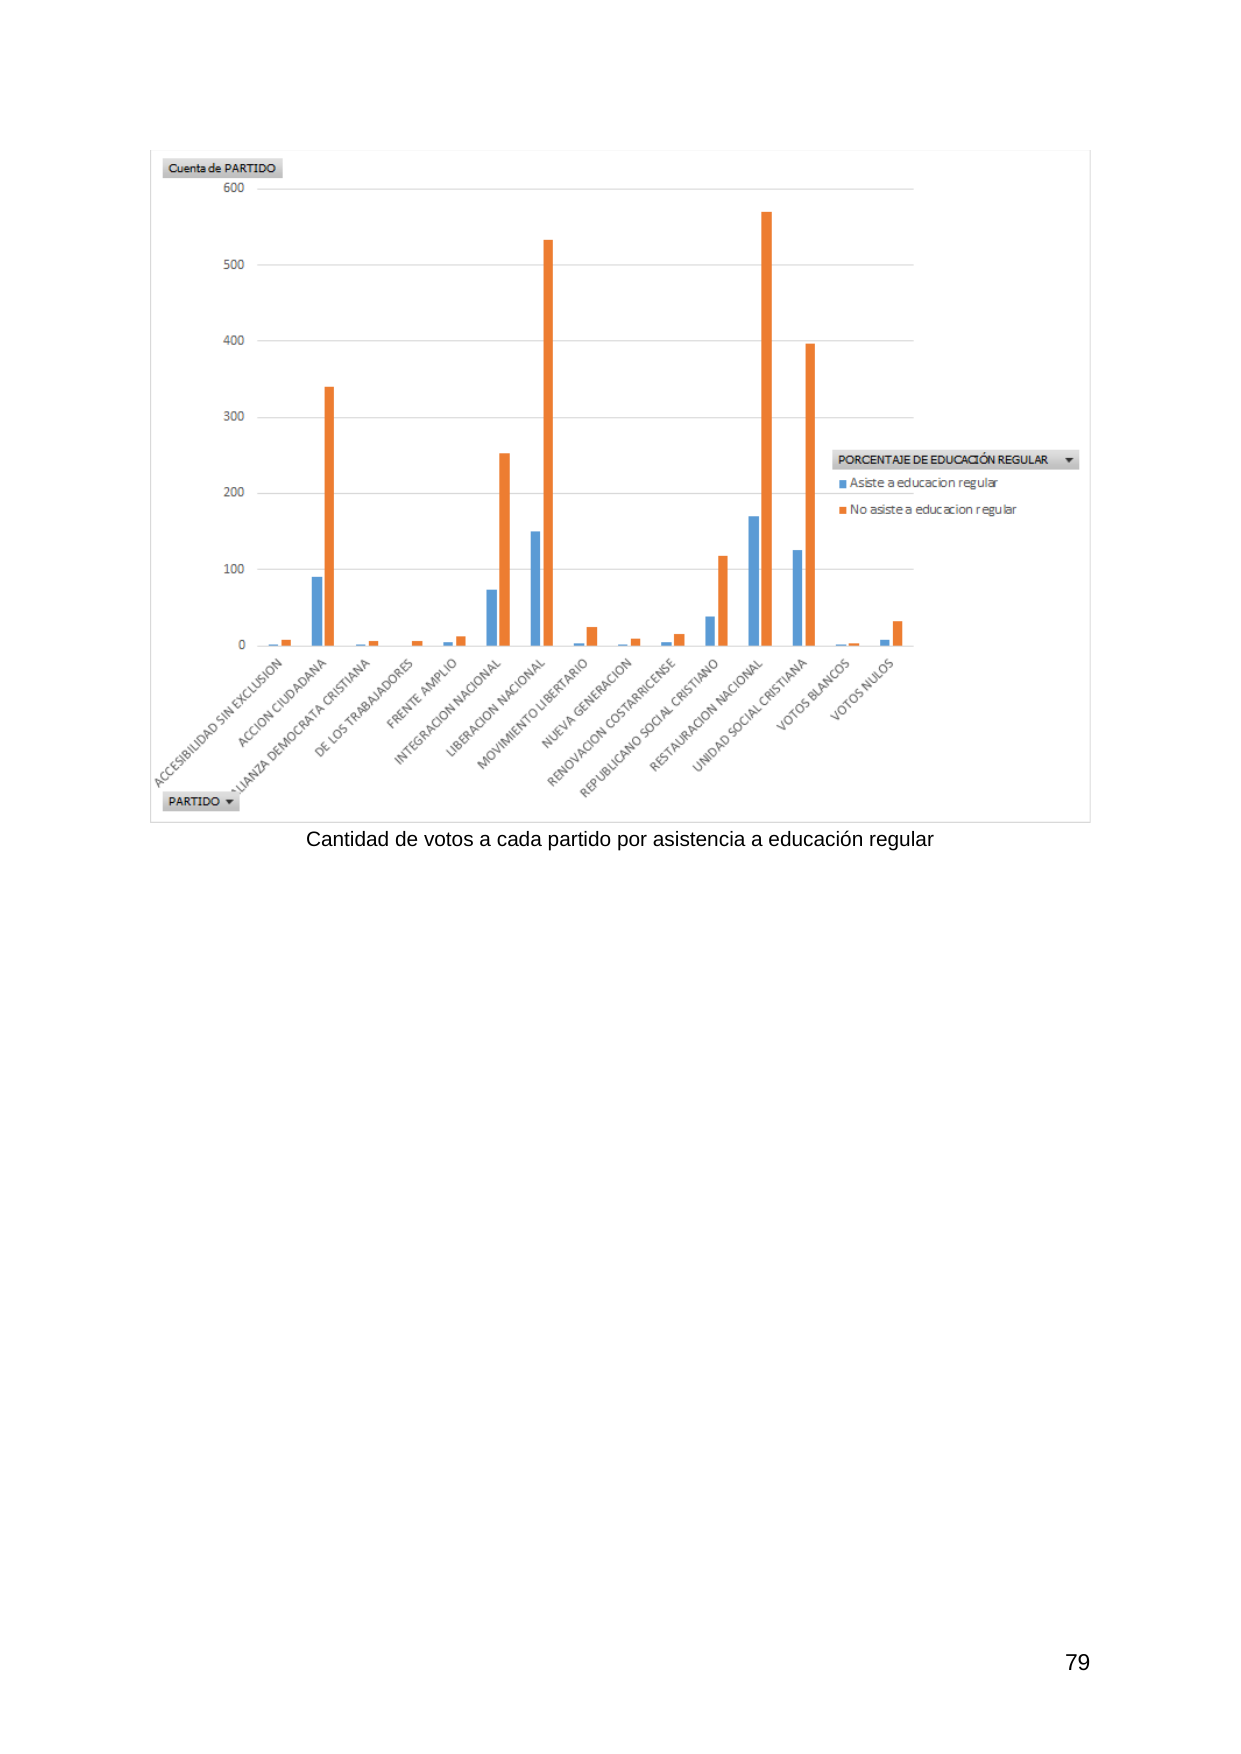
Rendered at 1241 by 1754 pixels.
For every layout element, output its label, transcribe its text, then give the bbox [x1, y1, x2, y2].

text Cantidad de votos a cada partido por asistencia a educación regular [150, 827, 1090, 851]
picture [150, 150, 1091, 823]
